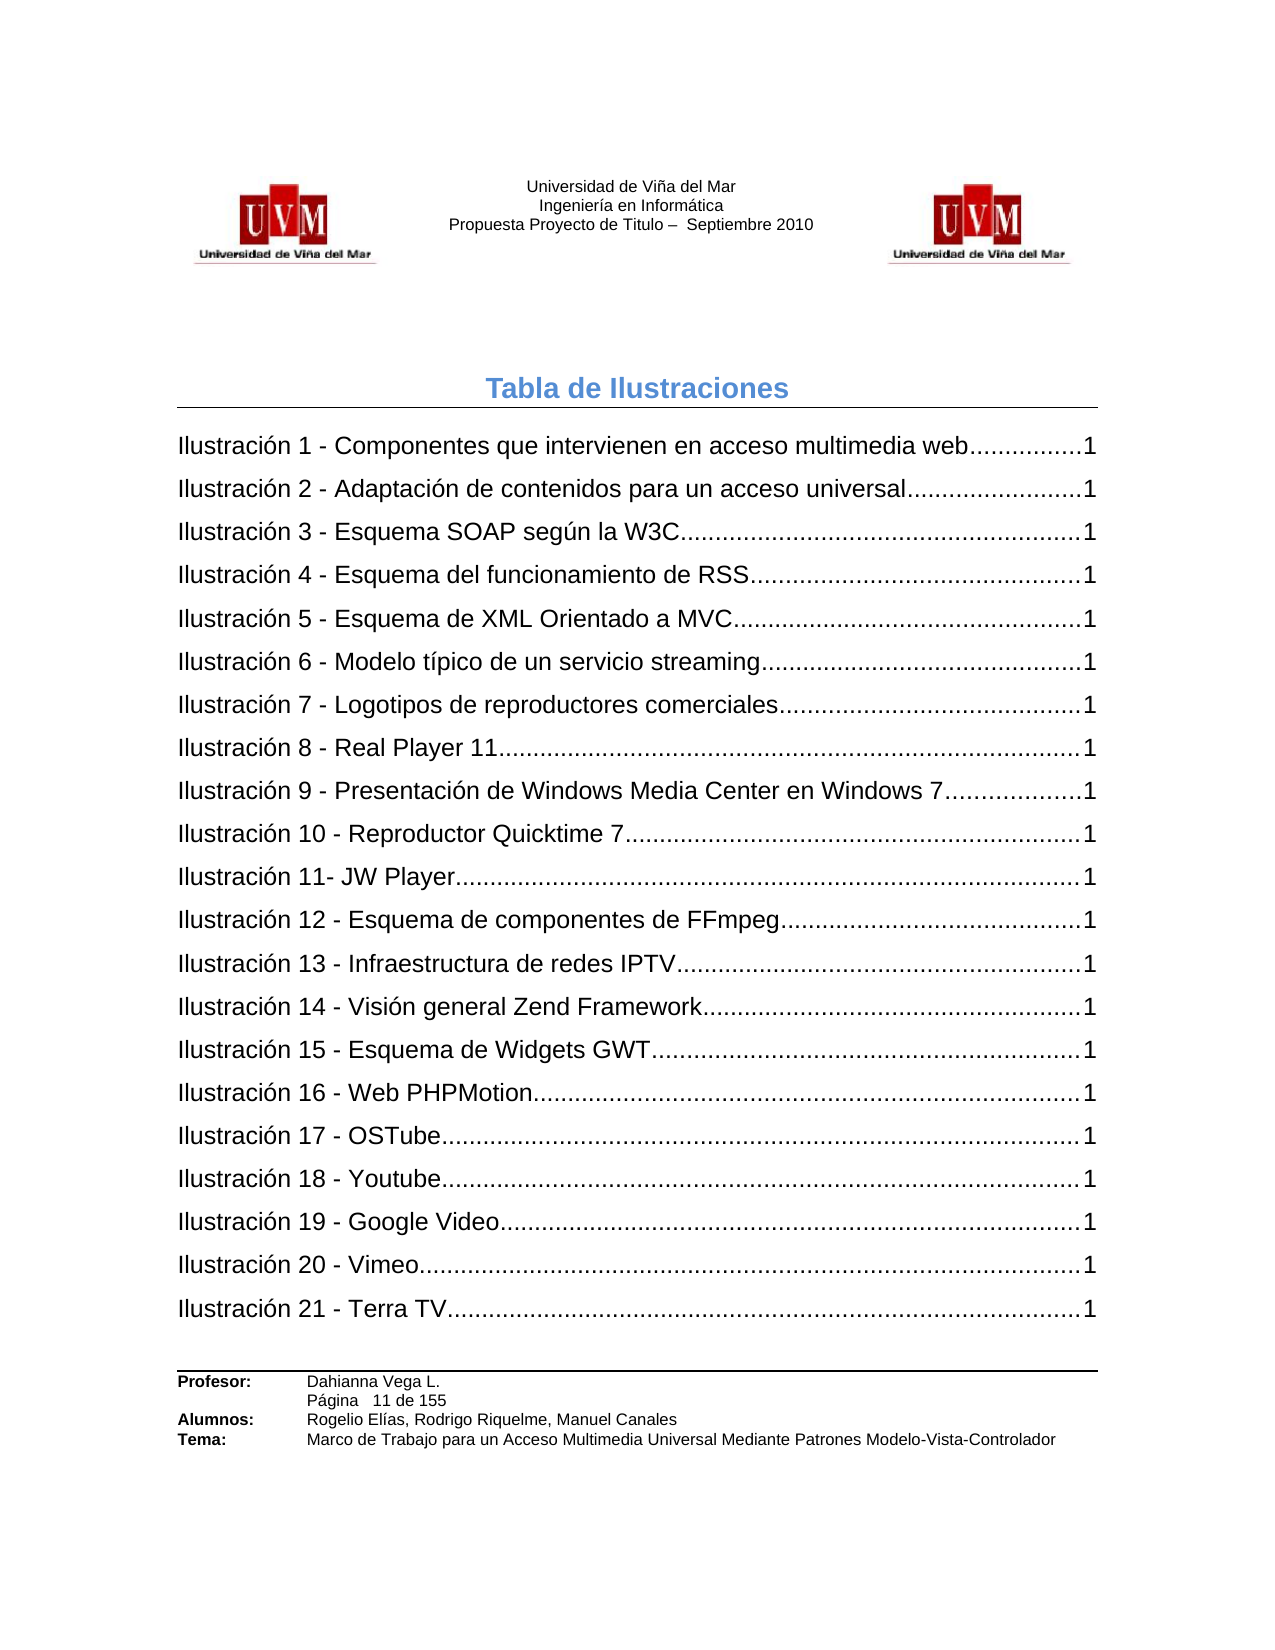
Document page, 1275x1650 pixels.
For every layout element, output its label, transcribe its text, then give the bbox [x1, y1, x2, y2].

text Ilustración 7 - Logotipos de reproductores comerciales 1 [177, 690, 1098, 718]
text Ilustración 9 - Presentación de Windows Media Center en Windows 7 1 [177, 776, 1098, 805]
text Ilustración 6 - Modelo típico de un servicio streaming 1 [177, 647, 1098, 675]
title Tabla de Ilustraciones [177, 371, 1098, 407]
text Ilustración 3 - Esquema SOAP según la W3C 1 [177, 517, 1098, 546]
text Ilustración 16 - Web PHPMotion 1 [177, 1078, 1098, 1107]
text Ilustración 1 - Componentes que intervienen en acceso multimedia web 1 [177, 431, 1098, 460]
text Ilustración 19 - Google Video 1 [177, 1207, 1098, 1236]
text Ilustración 20 - Vimeo 1 [177, 1250, 1098, 1279]
text Ilustración 13 - Infraestructura de redes IPTV 1 [177, 948, 1098, 977]
text Ilustración 18 - Youtube 1 [177, 1164, 1098, 1193]
text Ilustración 11- JW Player 1 [177, 862, 1098, 891]
text Ilustración 15 - Esquema de Widgets GWT 1 [177, 1035, 1098, 1063]
text Ilustración 14 - Visión general Zend Framework 1 [177, 992, 1098, 1020]
text Ilustración 2 - Adaptación de contenidos para un acceso universal 1 [177, 474, 1098, 503]
text Ilustración 8 - Real Player 11 1 [177, 733, 1098, 762]
picture [871, 176, 1084, 267]
text Ilustración 4 - Esquema del funcionamiento de RSS 1 [177, 560, 1098, 589]
text Ilustración 10 - Reproductor Quicktime 7 1 [177, 819, 1098, 848]
text Ilustración 21 - Terra TV 1 [177, 1293, 1098, 1322]
picture [177, 176, 390, 267]
text Ilustración 17 - OSTube 1 [177, 1121, 1098, 1150]
text Ilustración 12 - Esquema de componentes de FFmpeg 1 [177, 905, 1098, 934]
text Ilustración 5 - Esquema de XML Orientado a MVC 1 [177, 603, 1098, 632]
